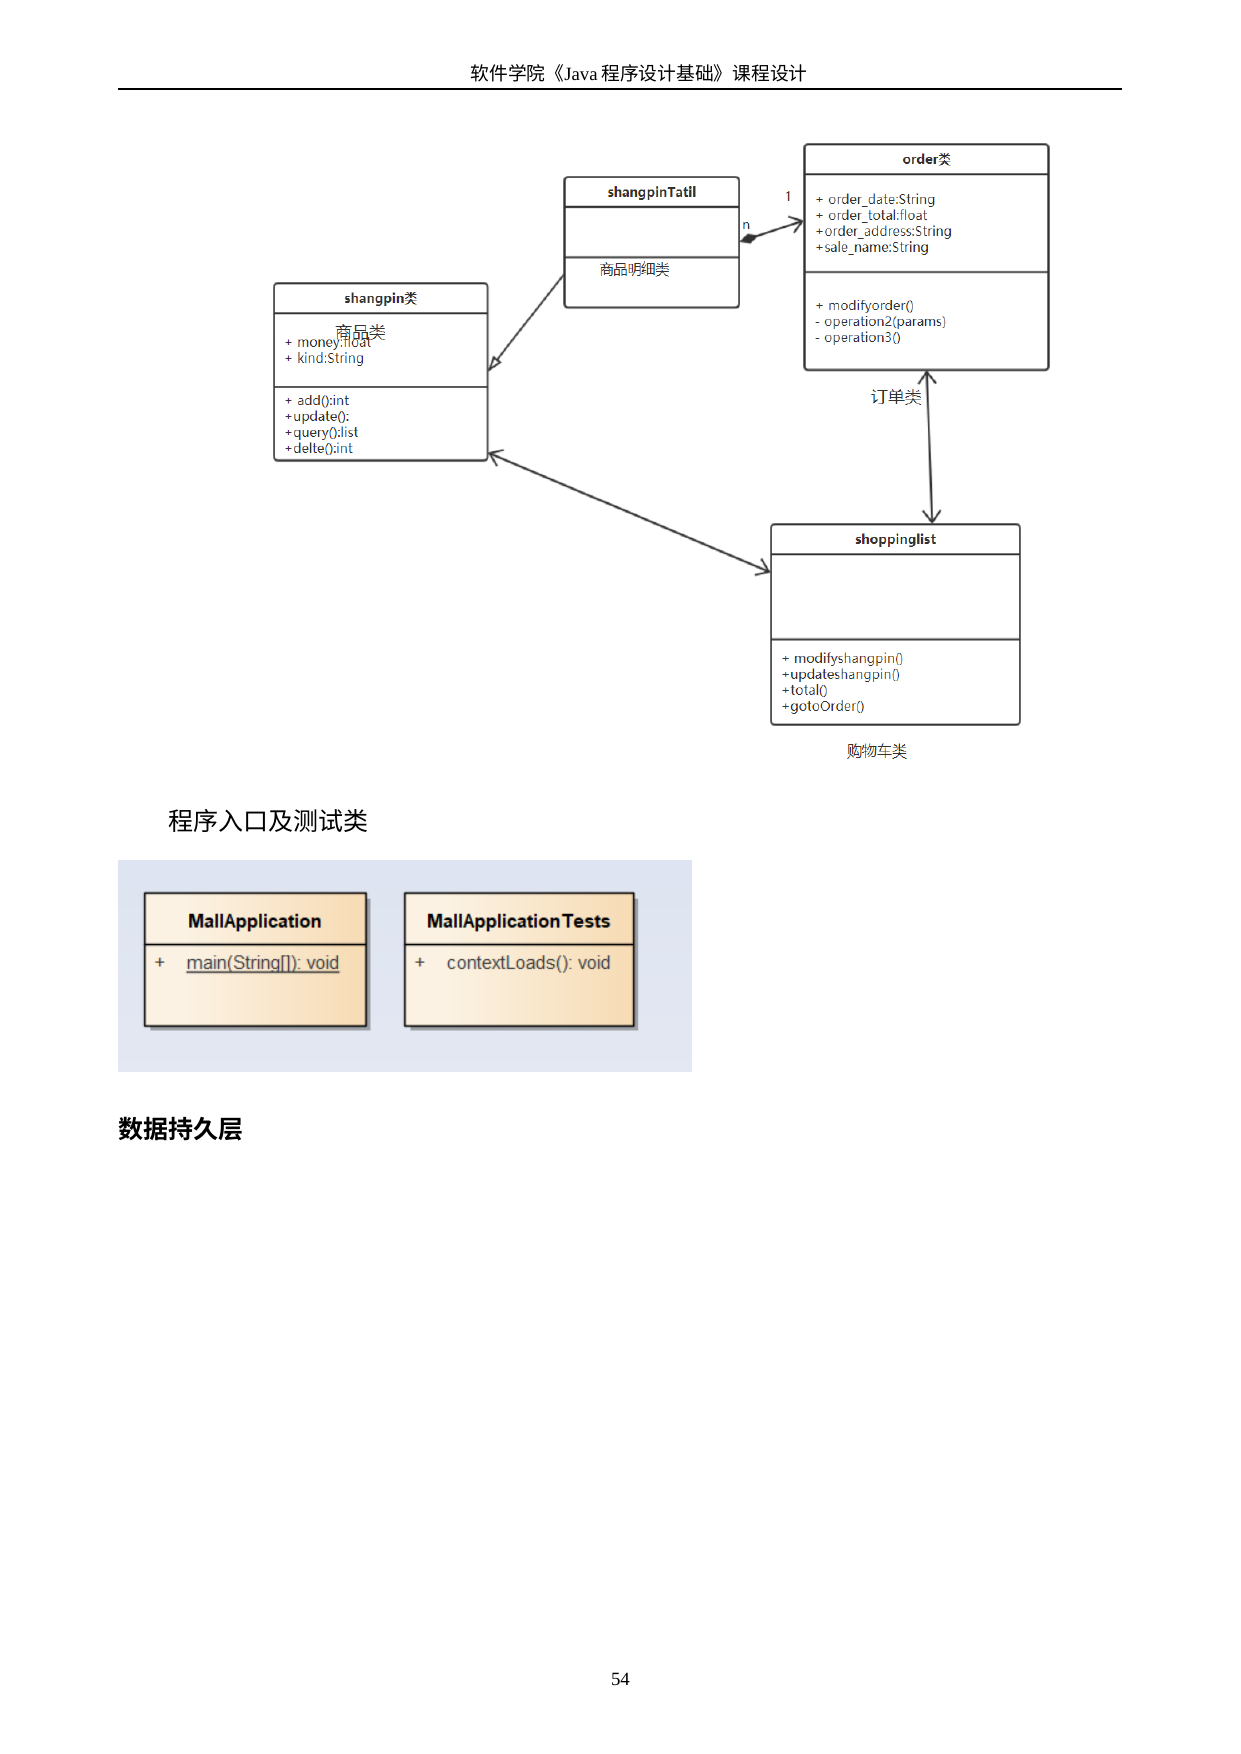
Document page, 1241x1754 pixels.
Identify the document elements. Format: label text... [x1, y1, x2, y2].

picture [168, 138, 1114, 771]
text 程序入口及测试类 [118, 787, 1122, 852]
text 数据持久层 [118, 1095, 1122, 1160]
picture [118, 860, 692, 1072]
